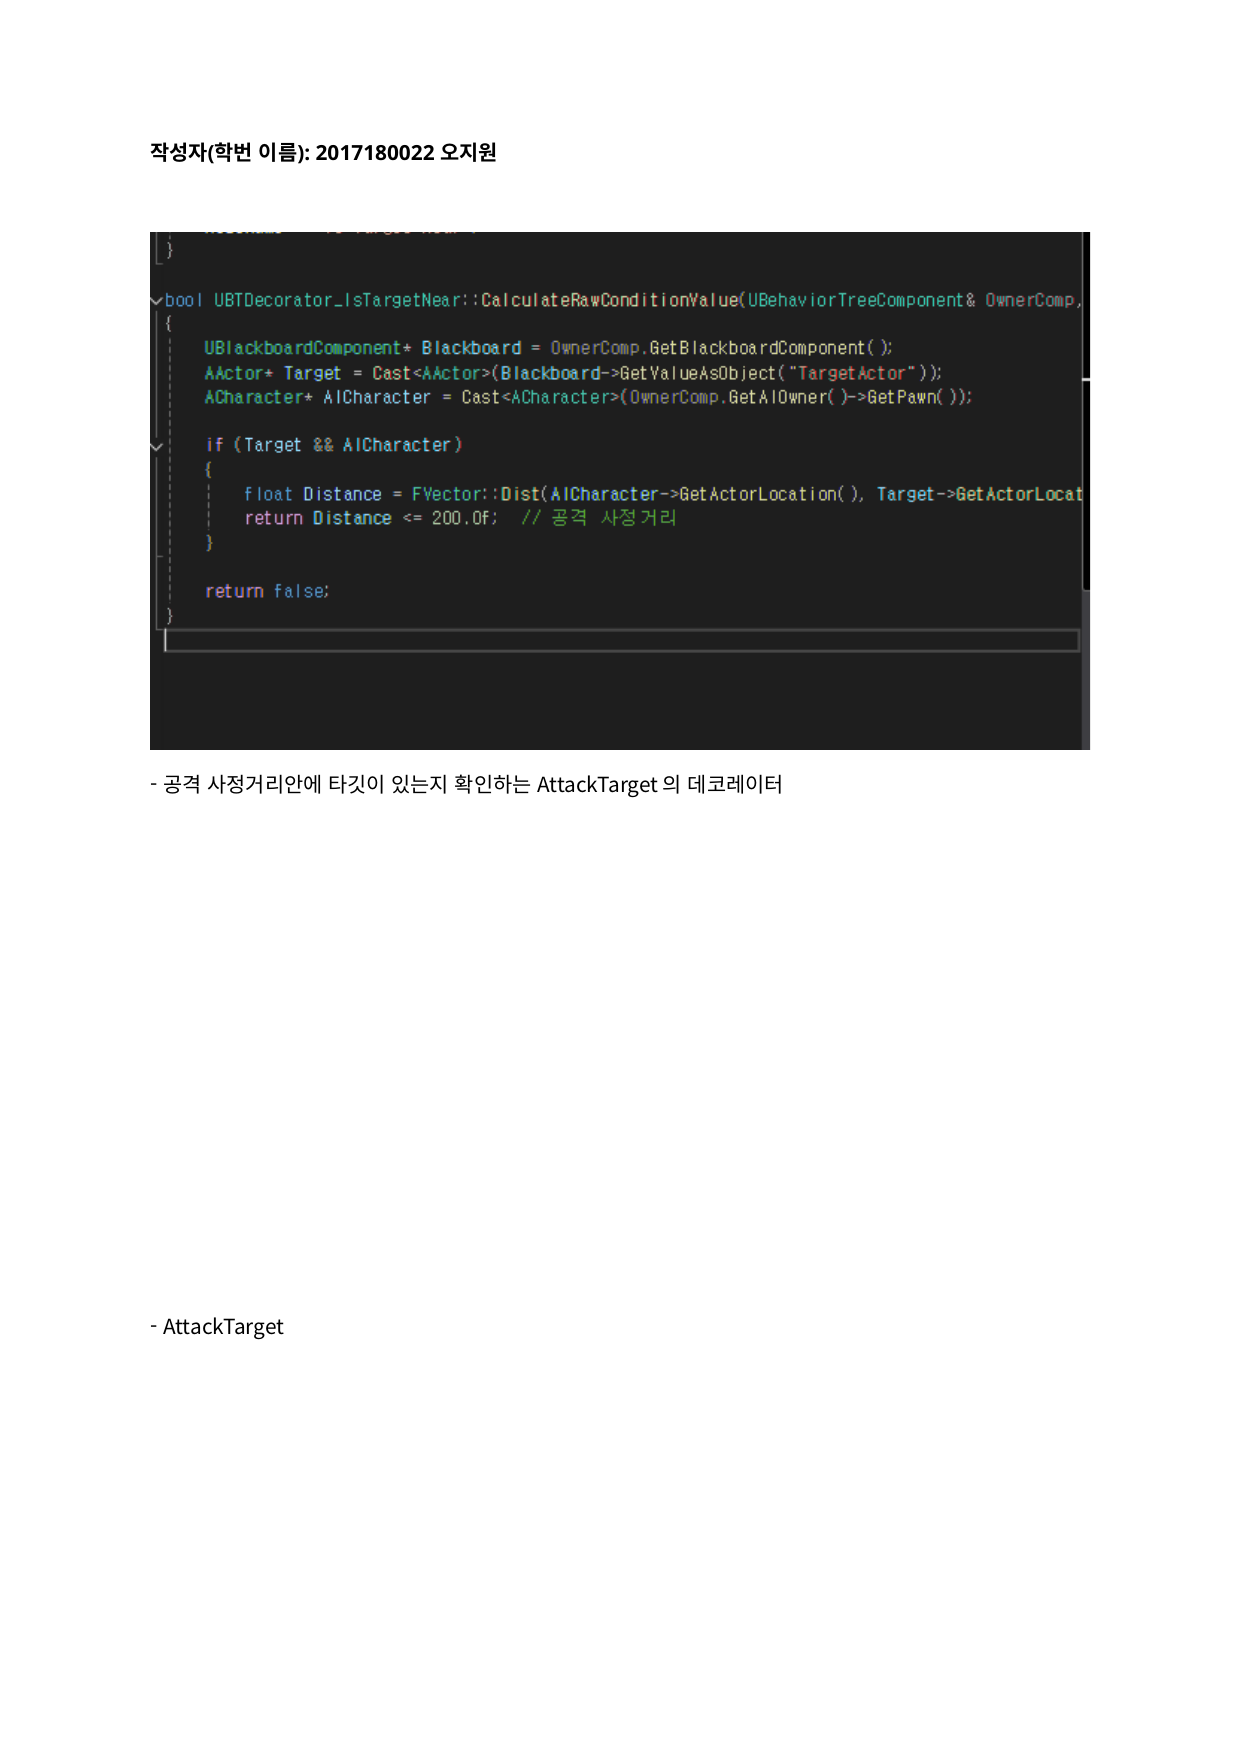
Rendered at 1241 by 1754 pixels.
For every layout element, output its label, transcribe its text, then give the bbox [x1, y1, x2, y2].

text - AttackTarget [150, 1310, 1090, 1340]
text - 공격 사정거리안에 타깃이 있는지 확인하는 AttackTarget의 데코레이터 [150, 768, 1090, 798]
